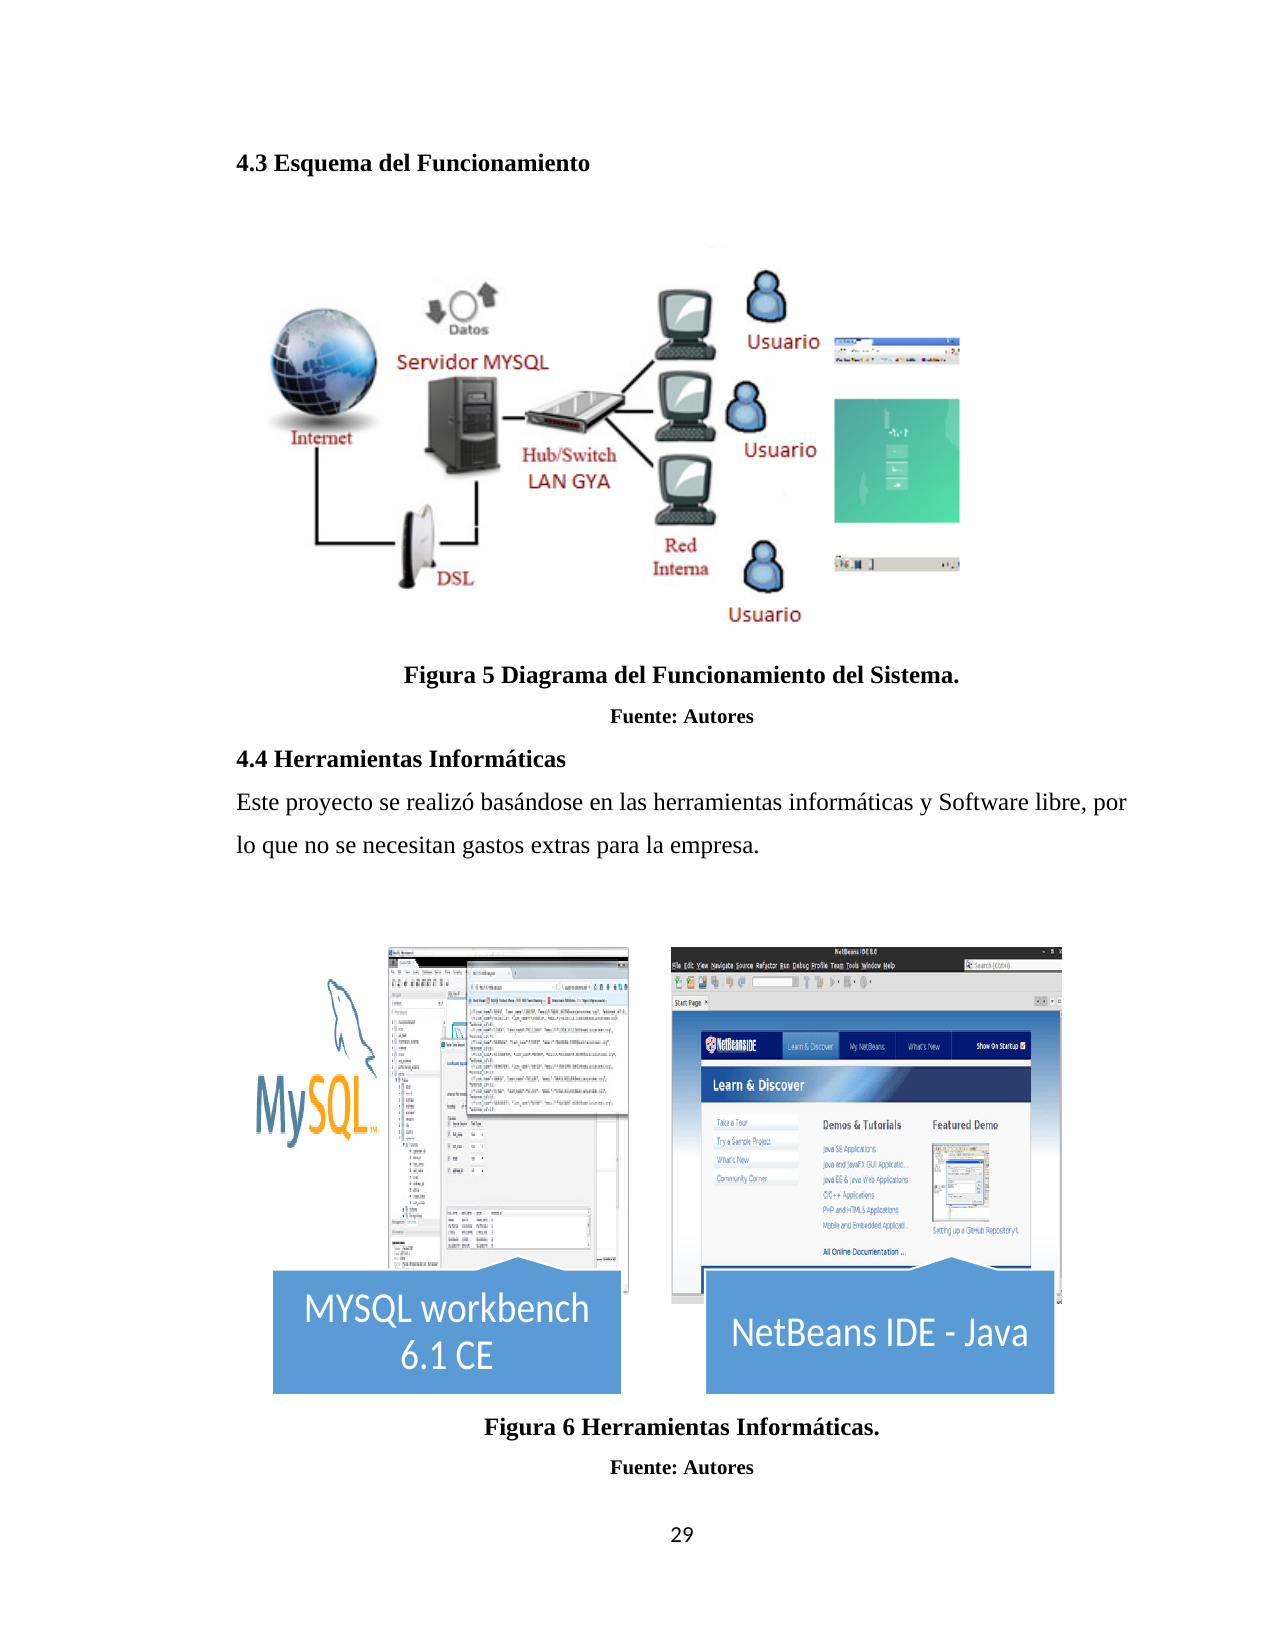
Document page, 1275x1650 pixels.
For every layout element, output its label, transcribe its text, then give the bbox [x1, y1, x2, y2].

picture [238, 947, 629, 1304]
subtitle 4.3 Esquema del Funcionamiento [236, 148, 1127, 176]
text Figura 6 Herramientas Informáticas. [236, 1412, 1127, 1441]
text Este proyecto se realizó basándose en las herramientas informáticas y Software libre, por lo que no se necesitan gastos extras para la empresa. [236, 787, 1127, 859]
text Figura 5 Diagrama del Funcionamiento del Sistema. [236, 660, 1127, 689]
text Fuente: Autores [236, 1455, 1127, 1479]
text Fuente: Autores [236, 703, 1127, 728]
subtitle 4.4 Herramientas Informáticas [236, 744, 1127, 772]
picture [671, 947, 1062, 1304]
picture [236, 233, 1013, 647]
